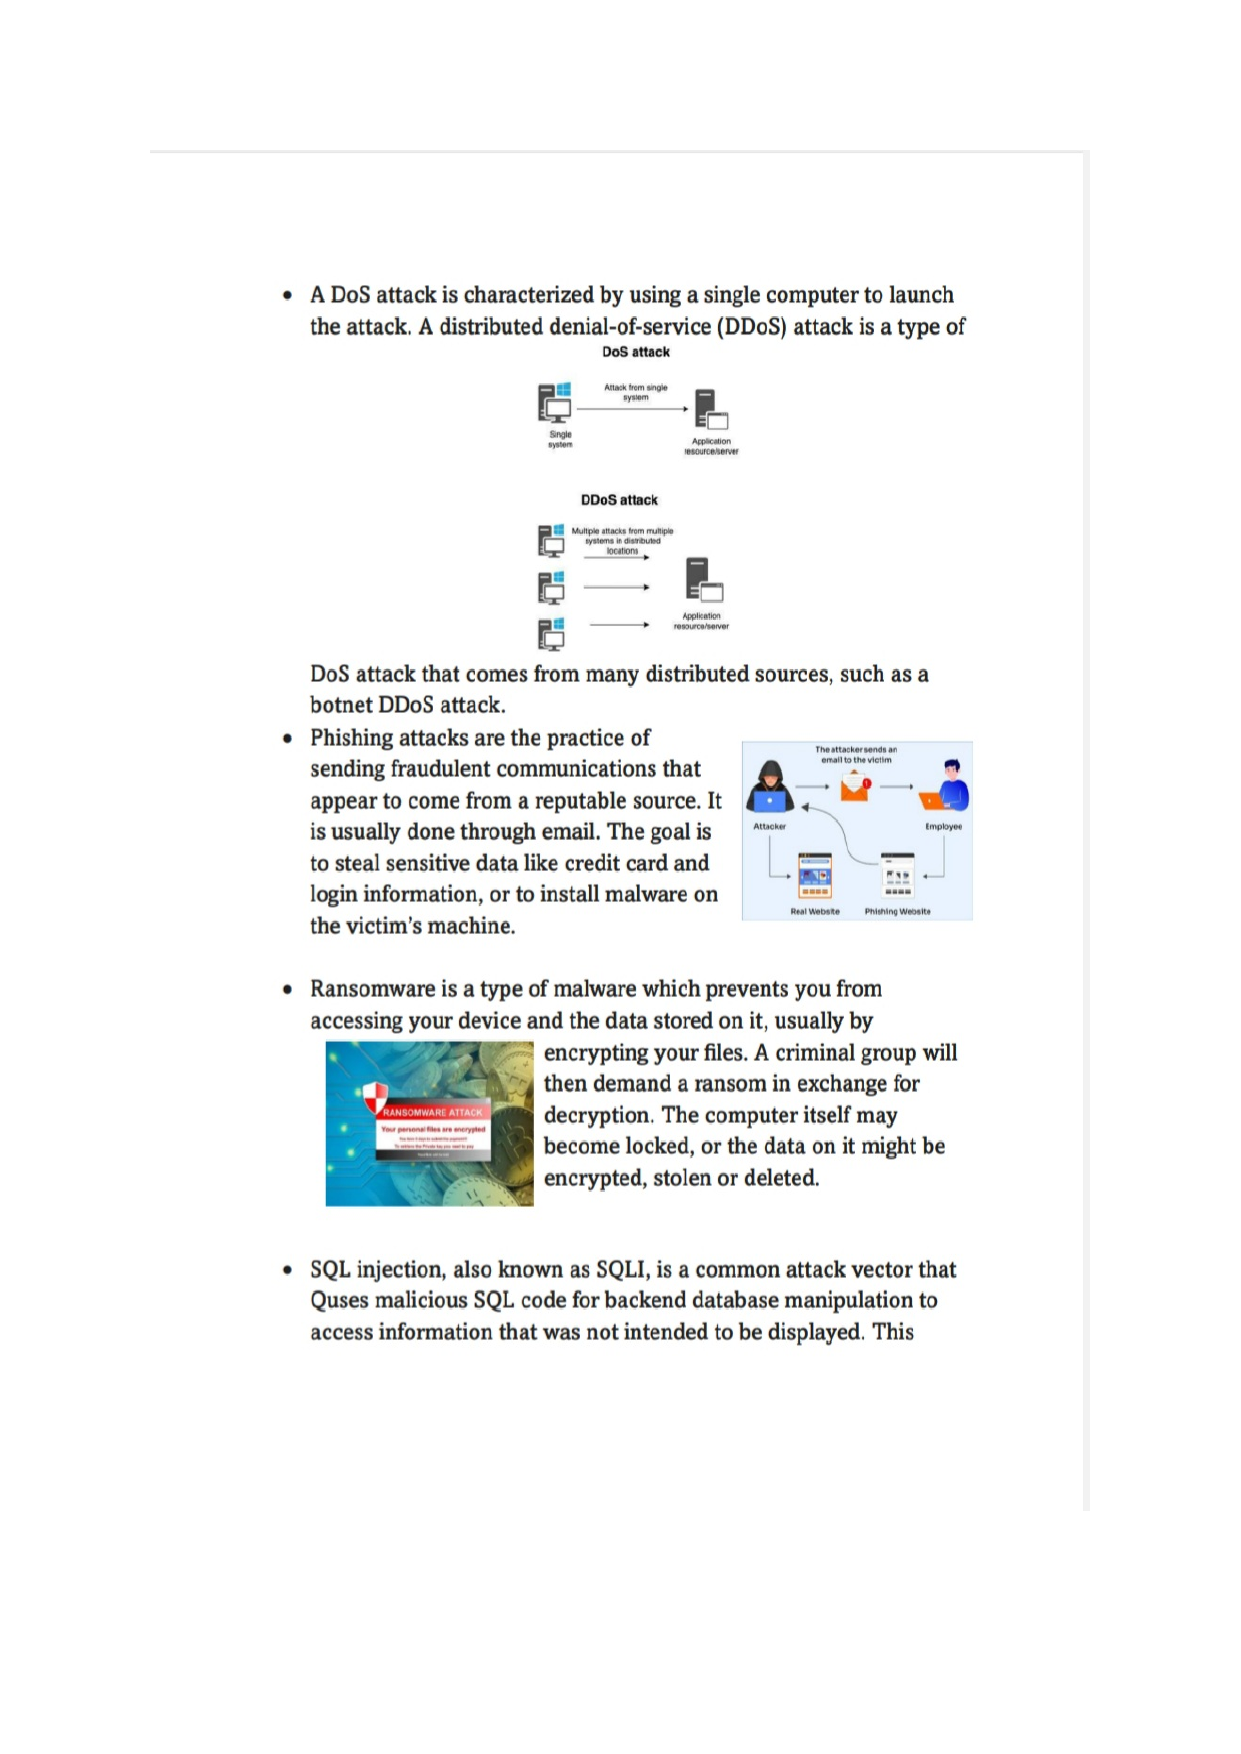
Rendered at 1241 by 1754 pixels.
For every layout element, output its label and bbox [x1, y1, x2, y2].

picture [150, 150, 1090, 1511]
